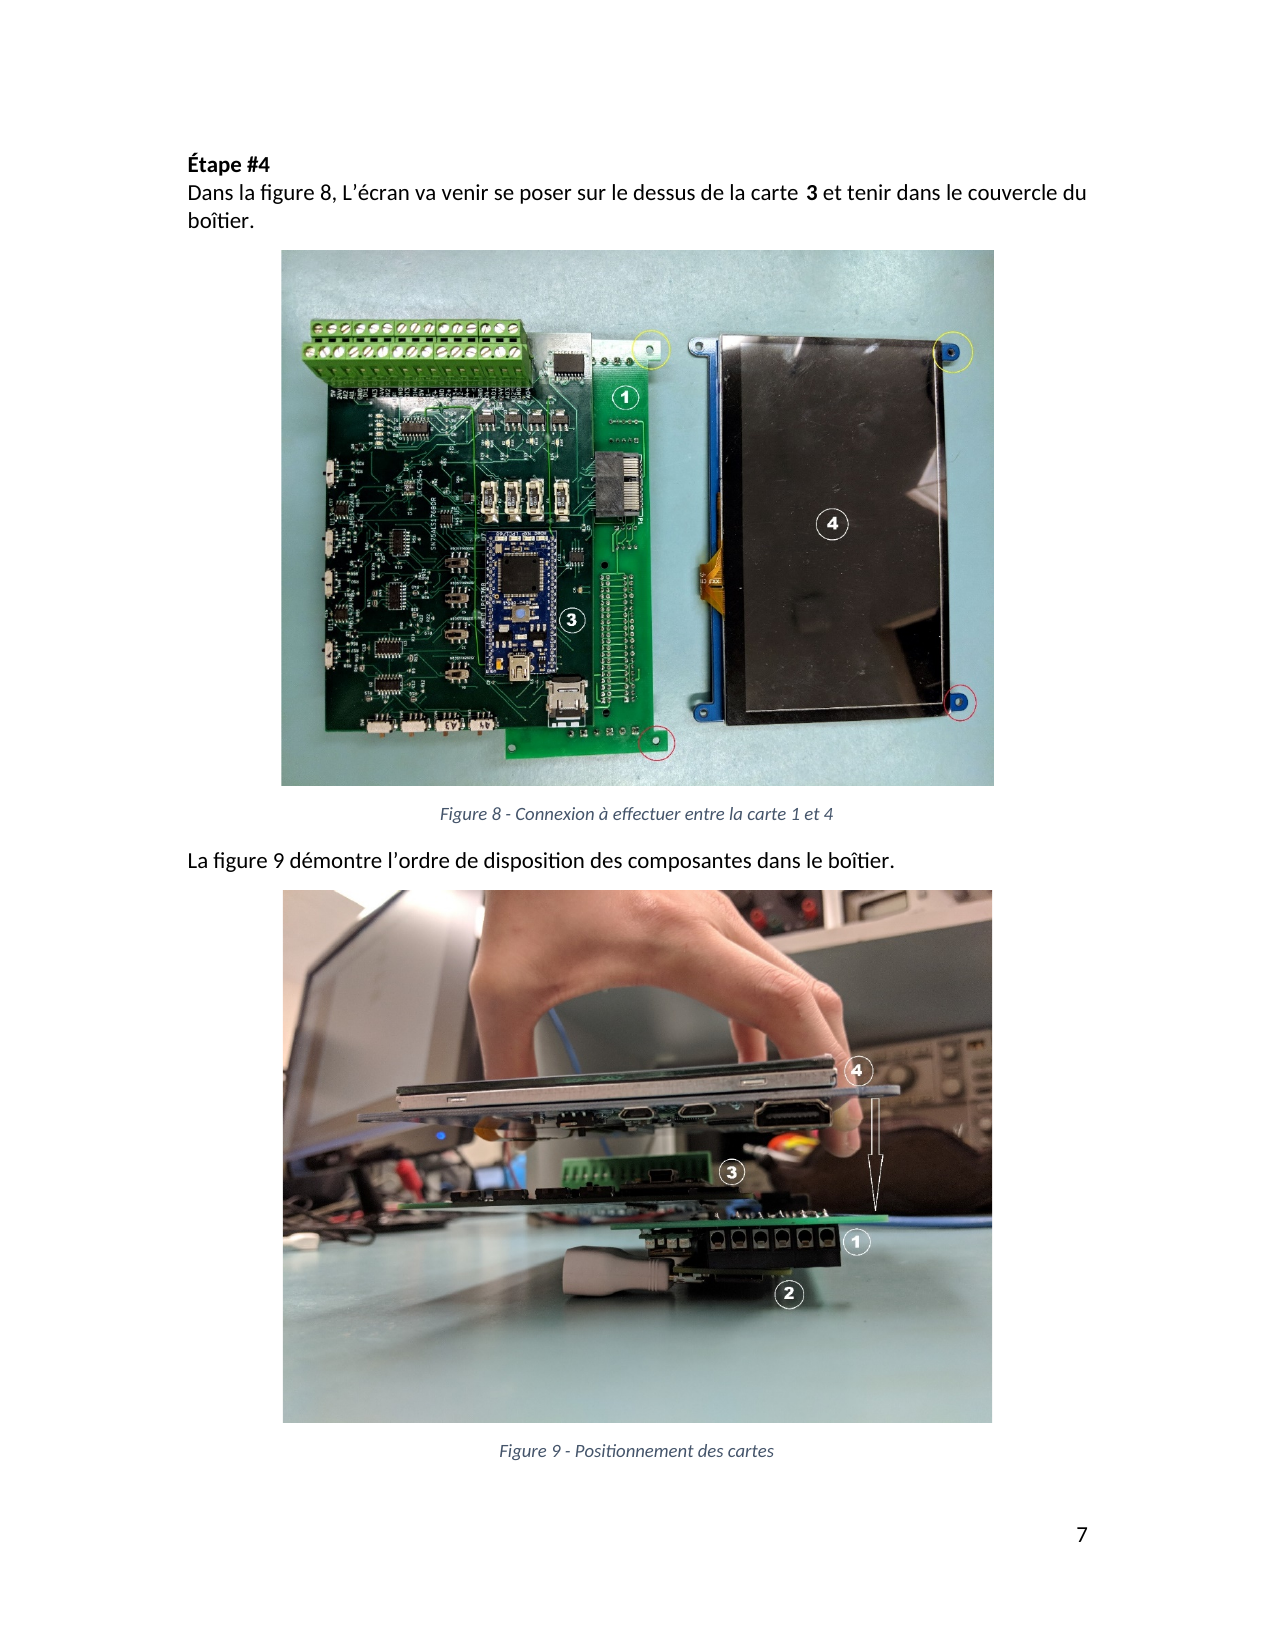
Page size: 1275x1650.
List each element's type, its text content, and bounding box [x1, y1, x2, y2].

text Étape #4 [187, 150, 1087, 178]
text Dans la figure 8, L’écran va venir se poser sur le dessus de la carte 3 et tenir dans le couvercle du boîtier. [187, 178, 1087, 234]
picture [281, 250, 994, 786]
text La figure 9 démontre l’ordre de disposition des composantes dans le boîtier. [187, 846, 1087, 874]
picture [282, 890, 993, 1423]
